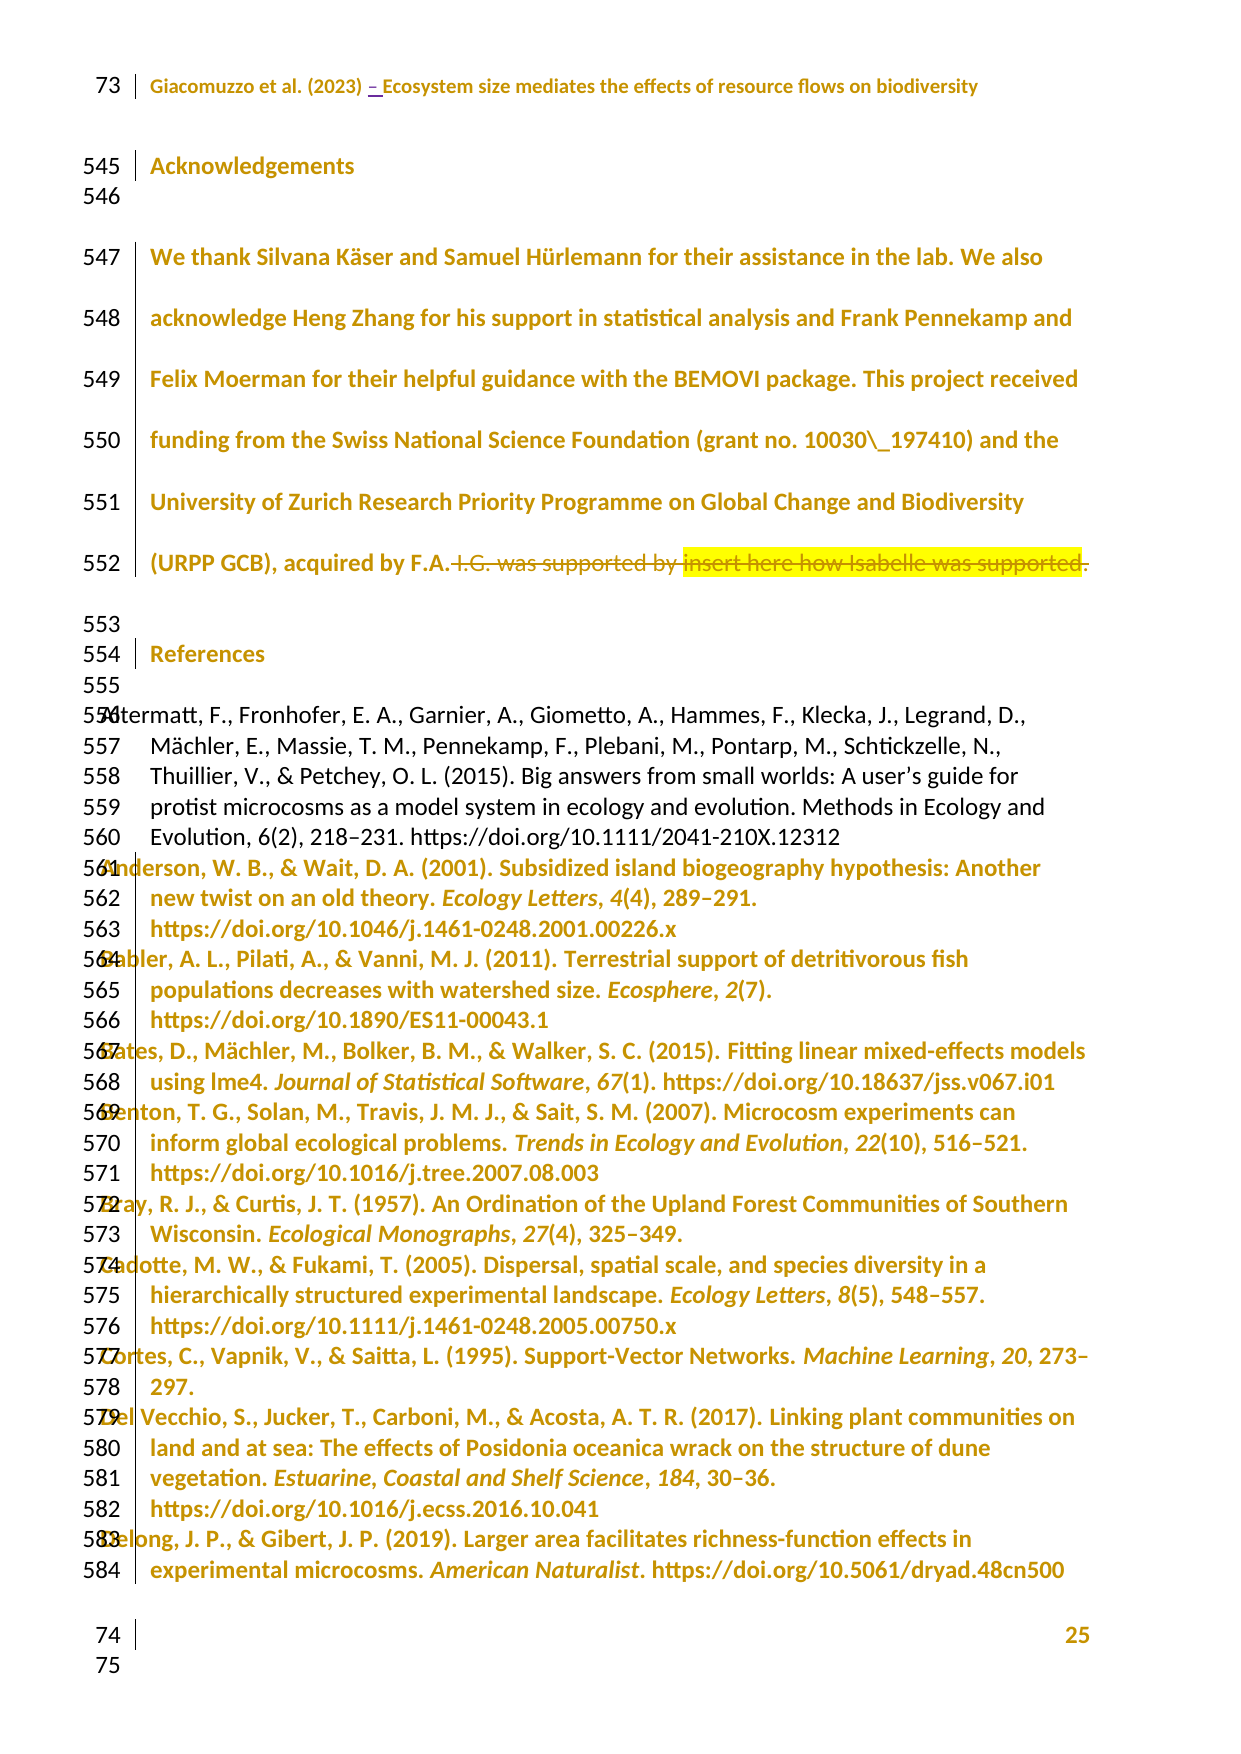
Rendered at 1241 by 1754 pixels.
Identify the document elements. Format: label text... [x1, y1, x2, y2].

text References [150, 638, 1090, 669]
text Acknowledgements [150, 150, 1090, 181]
text We thank Silvana Käser and Samuel Hürlemann for their assistance in the lab. We also acknowledge Heng Zhang for his support in statistical analysis and Frank Pennekamp and Felix Moerman for their helpful guidance with the BEMOVI package. This project received funding from the Swiss National Science Foundation (grant no. 10030\_197410) and the University of Zurich Research Priority Programme on Global Change and Biodiversity (URPP GCB), acquired by F.A. [150, 242, 1090, 577]
